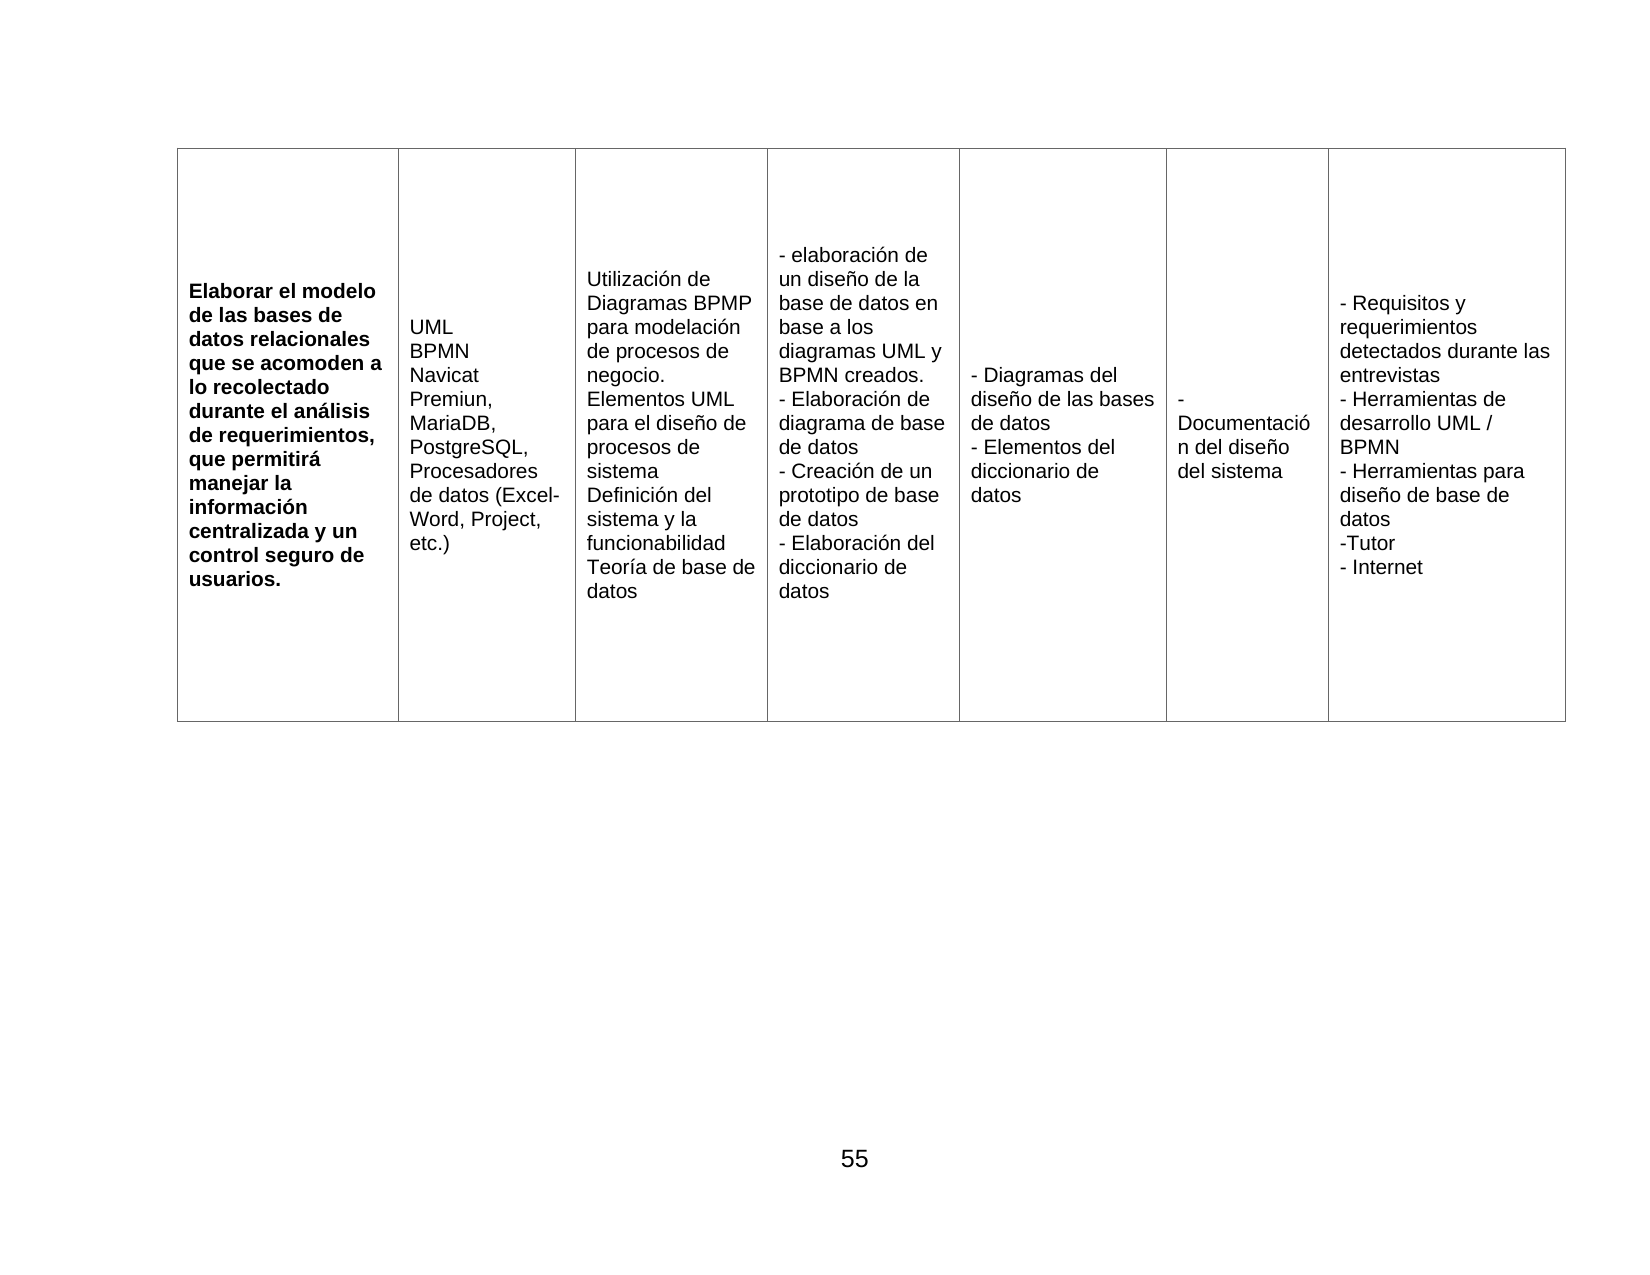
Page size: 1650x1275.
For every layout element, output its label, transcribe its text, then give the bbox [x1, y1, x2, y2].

table_cell - elaboración de un diseño de la base de datos en base a los diagramas UML y BPMN creados. - Elaboración de diagrama de base de datos - Creación de un prototipo de base de datos - Elaboración del diccionario de datos [768, 149, 959, 721]
table_cell Utilización de Diagramas BPMP para modelación de procesos de negocio. Elementos UML para el diseño de procesos de sistema Definición del sistema y la funcionabilidad Teoría de base de datos [576, 149, 767, 721]
table_cell - Documentación del diseño del sistema [1167, 149, 1328, 721]
table_cell - Requisitos y requerimientos detectados durante las entrevistas - Herramientas de desarrollo UML / BPMN - Herramientas para diseño de base de datos -Tutor - Internet [1329, 149, 1565, 721]
table_cell - Diagramas del diseño de las bases de datos - Elementos del diccionario de datos [960, 149, 1166, 721]
table_cell Elaborar el modelo de las bases de datos relacionales que se acomoden a lo recolectado durante el análisis de requerimientos, que permitirá manejar la información centralizada y un control seguro de usuarios. [178, 149, 398, 721]
table_cell UML BPMN Navicat Premiun, MariaDB, PostgreSQL, Procesadores de datos (Excel- Word, Project, etc.) [399, 149, 575, 721]
